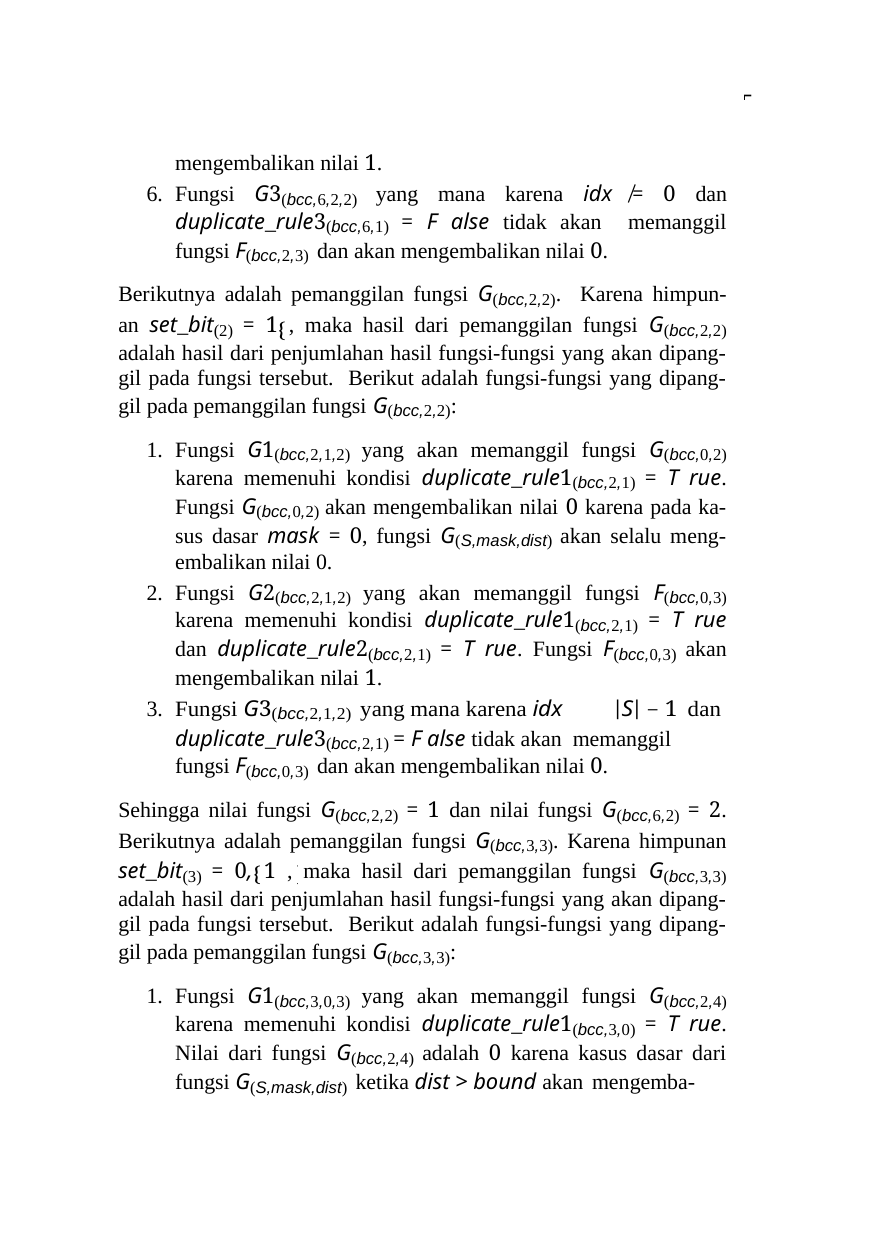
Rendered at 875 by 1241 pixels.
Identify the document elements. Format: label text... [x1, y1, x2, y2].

list Fungsi G2(bcc,2,1,2) yang akan memanggil fungsi F(bcc,0,3) karena memenuhi kondisi duplicate_rule1(bcc,2,1) = T rue dan duplicate_rule2(bcc,2,1) = T rue. Fungsi F(bcc,0,3) akan mengembalikan nilai 1. [146, 577, 727, 692]
list Fungsi G1(bcc,2,1,2) yang akan memanggil fungsi G(bcc,0,2) karena memenuhi kondisi duplicate_rule1(bcc,2,1) = T rue. Fungsi G(bcc,0,2) akan mengembalikan nilai 0 karena pada ka- sus dasar mask = 0, fungsi G(S,mask,dist) akan selalu meng- embalikan nilai 0. [146, 434, 727, 574]
list Fungsi G3(bcc,6,2,2) yang mana karena idx ̸= 0 dan duplicate_rule3(bcc,6,1) = F alse tidak akan memanggil fungsi F(bcc,2,3) dan akan mengembalikan nilai 0. [146, 178, 727, 265]
text mengembalikan nilai 1. [175, 147, 755, 177]
text Berikutnya adalah pemanggilan fungsi G(bcc,2,2). Karena himpun- an set_bit(2) = 1 , maka hasil dari pemanggilan fungsi G(bcc,2,2) adalah hasil dari penjumlahan hasil fungsi-fungsi yang akan dipang- gil pada fungsi tersebut. Berikut adalah fungsi-fungsi yang dipang- gil pada pemanggilan fungsi G(bcc,2,2): [118, 278, 727, 420]
list Fungsi G3(bcc,2,1,2) yang mana karena idx |S| − 1 dan [146, 692, 755, 723]
text duplicate_rule3(bcc,2,1) = F alse tidak akan memanggil fungsi F(bcc,0,3) dan akan mengembalikan nilai 0. [175, 723, 727, 781]
text Sehingga nilai fungsi G(bcc,2,2) = 1 dan nilai fungsi G(bcc,6,2) = 2. Berikutnya adalah pemanggilan fungsi G(bcc,3,3). Karena himpunan set_bit(3) = 0, 1 , maka hasil dari pemanggilan fungsi G(bcc,3,3) adalah hasil dari penjumlahan hasil fungsi-fungsi yang akan dipang- gil pada fungsi tersebut. Berikut adalah fungsi-fungsi yang dipang- gil pada pemanggilan fungsi G(bcc,3,3): [118, 794, 727, 967]
list Fungsi G1(bcc,3,0,3) yang akan memanggil fungsi G(bcc,2,4) karena memenuhi kondisi duplicate_rule1(bcc,3,0) = T rue. Nilai dari fungsi G(bcc,2,4) adalah 0 karena kasus dasar dari fungsi G(S,mask,dist) ketika dist > bound akan mengemba- [146, 981, 727, 1097]
